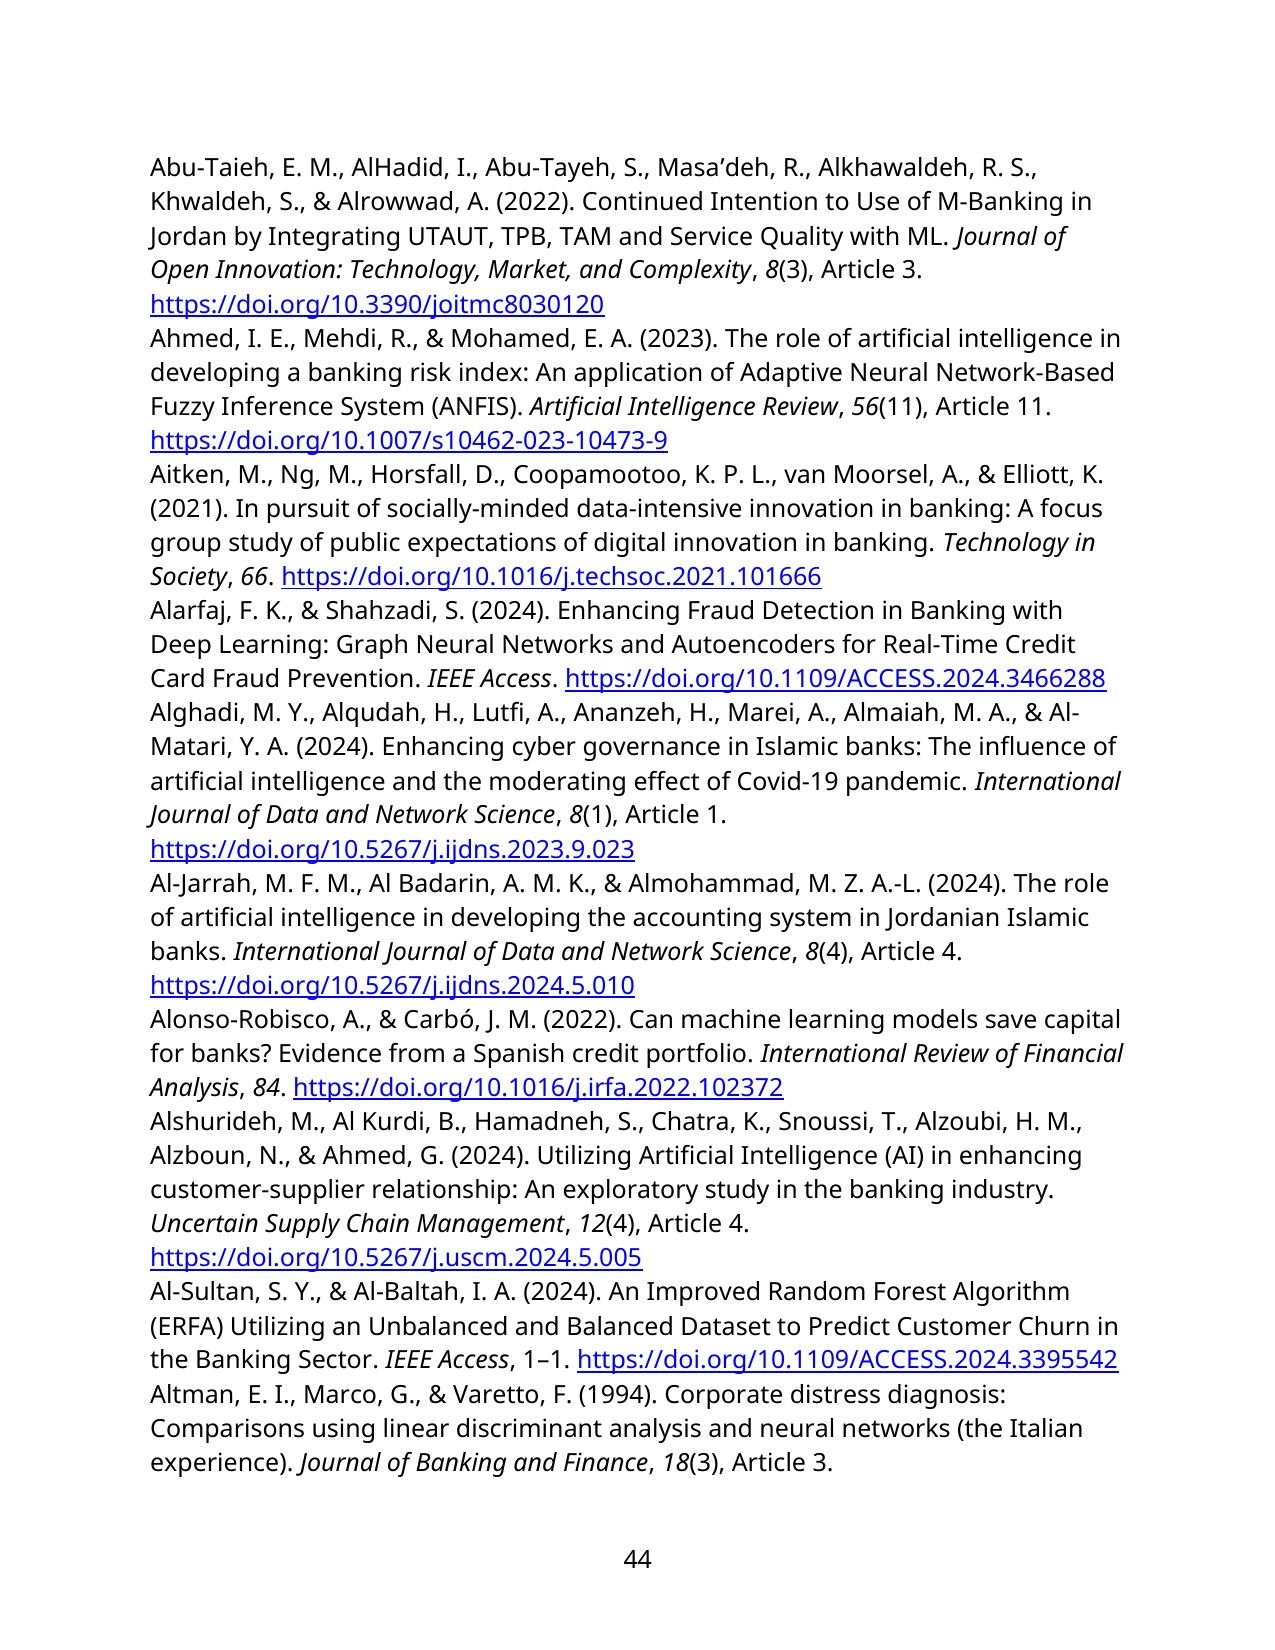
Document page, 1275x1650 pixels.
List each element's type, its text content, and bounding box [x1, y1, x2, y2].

text Alarfaj, F. K., & Shahzadi, S. (2024). Enhancing Fraud Detection in Banking with Deep Learning: Graph Neural Networks and Autoencoders for Real-Time Credit Card Fraud Prevention. IEEE Access. https://doi.org/10.1109/ACCESS.2024.3466288 [150, 593, 1125, 695]
text Aitken, M., Ng, M., Horsfall, D., Coopamootoo, K. P. L., van Moorsel, A., & Elliott, K. (2021). In pursuit of socially-minded data-intensive innovation in banking: A focus group study of public expectations of digital innovation in banking. Technology in Society, 66. https://doi.org/10.1016/j.techsoc.2021.101666 [150, 457, 1125, 593]
text Al-Sultan, S. Y., & Al-Baltah, I. A. (2024). An Improved Random Forest Algorithm (ERFA) Utilizing an Unbalanced and Balanced Dataset to Predict Customer Churn in the Banking Sector. IEEE Access, 1–1. https://doi.org/10.1109/ACCESS.2024.3395542 [150, 1274, 1125, 1376]
text Alghadi, M. Y., Alqudah, H., Lutfi, A., Ananzeh, H., Marei, A., Almaiah, M. A., & Al-Matari, Y. A. (2024). Enhancing cyber governance in Islamic banks: The influence of artificial intelligence and the moderating effect of Covid-19 pandemic. International Journal of Data and Network Science, 8(1), Article 1. https://doi.org/10.5267/j.ijdns.2023.9.023 [150, 695, 1125, 865]
text Alshurideh, M., Al Kurdi, B., Hamadneh, S., Chatra, K., Snoussi, T., Alzoubi, H. M., Alzboun, N., & Ahmed, G. (2024). Utilizing Artificial Intelligence (AI) in enhancing customer-supplier relationship: An exploratory study in the banking industry. Uncertain Supply Chain Management, 12(4), Article 4. https://doi.org/10.5267/j.uscm.2024.5.005 [150, 1104, 1125, 1274]
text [150, 1376, 1125, 1478]
text Ahmed, I. E., Mehdi, R., & Mohamed, E. A. (2023). The role of artificial intelligence in developing a banking risk index: An application of Adaptive Neural Network-Based Fuzzy Inference System (ANFIS). Artificial Intelligence Review, 56(11), Article 11. https://doi.org/10.1007/s10462-023-10473-9 [150, 320, 1125, 457]
text Al-Jarrah, M. F. M., Al Badarin, A. M. K., & Almohammad, M. Z. A.-L. (2024). The role of artificial intelligence in developing the accounting system in Jordanian Islamic banks. International Journal of Data and Network Science, 8(4), Article 4. https://doi.org/10.5267/j.ijdns.2024.5.010 [150, 865, 1125, 1002]
text Abu-Taieh, E. M., AlHadid, I., Abu-Tayeh, S., Masa’deh, R., Alkhawaldeh, R. S., Khwaldeh, S., & Alrowwad, A. (2022). Continued Intention to Use of M-Banking in Jordan by Integrating UTAUT, TPB, TAM and Service Quality with ML. Journal of Open Innovation: Technology, Market, and Complexity, 8(3), Article 3. https://doi.org/10.3390/joitmc8030120 [150, 150, 1125, 320]
text Alonso-Robisco, A., & Carbó, J. M. (2022). Can machine learning models save capital for banks? Evidence from a Spanish credit portfolio. International Review of Financial Analysis, 84. https://doi.org/10.1016/j.irfa.2022.102372 [150, 1002, 1125, 1104]
